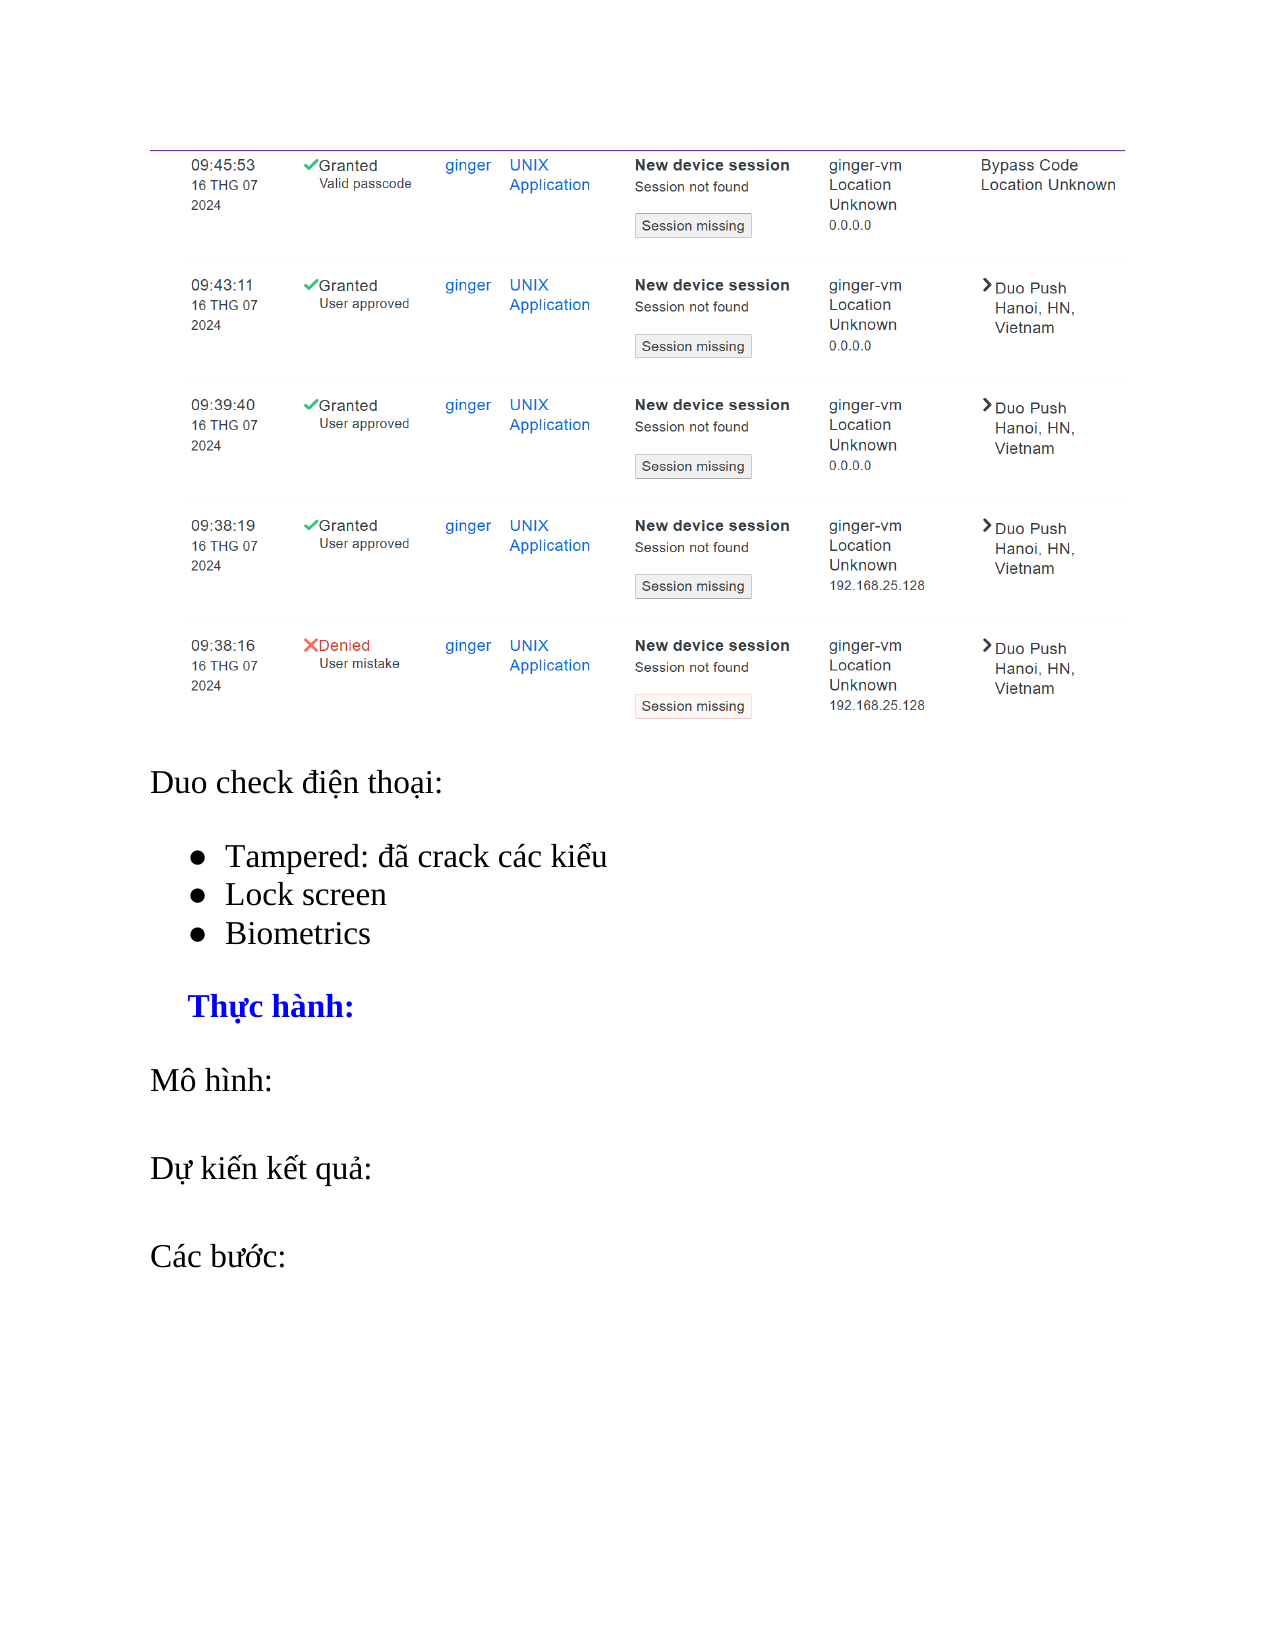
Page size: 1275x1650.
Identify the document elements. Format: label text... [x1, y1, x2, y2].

list Tampered: đã crack các kiểu [187, 836, 1125, 874]
list Lock screen [187, 874, 1125, 913]
text Các bước: [150, 1237, 1125, 1275]
list Biometrics [187, 913, 1125, 951]
text Duo check điện thoại: [150, 762, 1125, 801]
text Dự kiến kết quả: [150, 1148, 1125, 1187]
picture [150, 150, 1125, 727]
text Mô hình: [150, 1060, 1125, 1099]
subtitle Thực hành: [187, 987, 1125, 1025]
